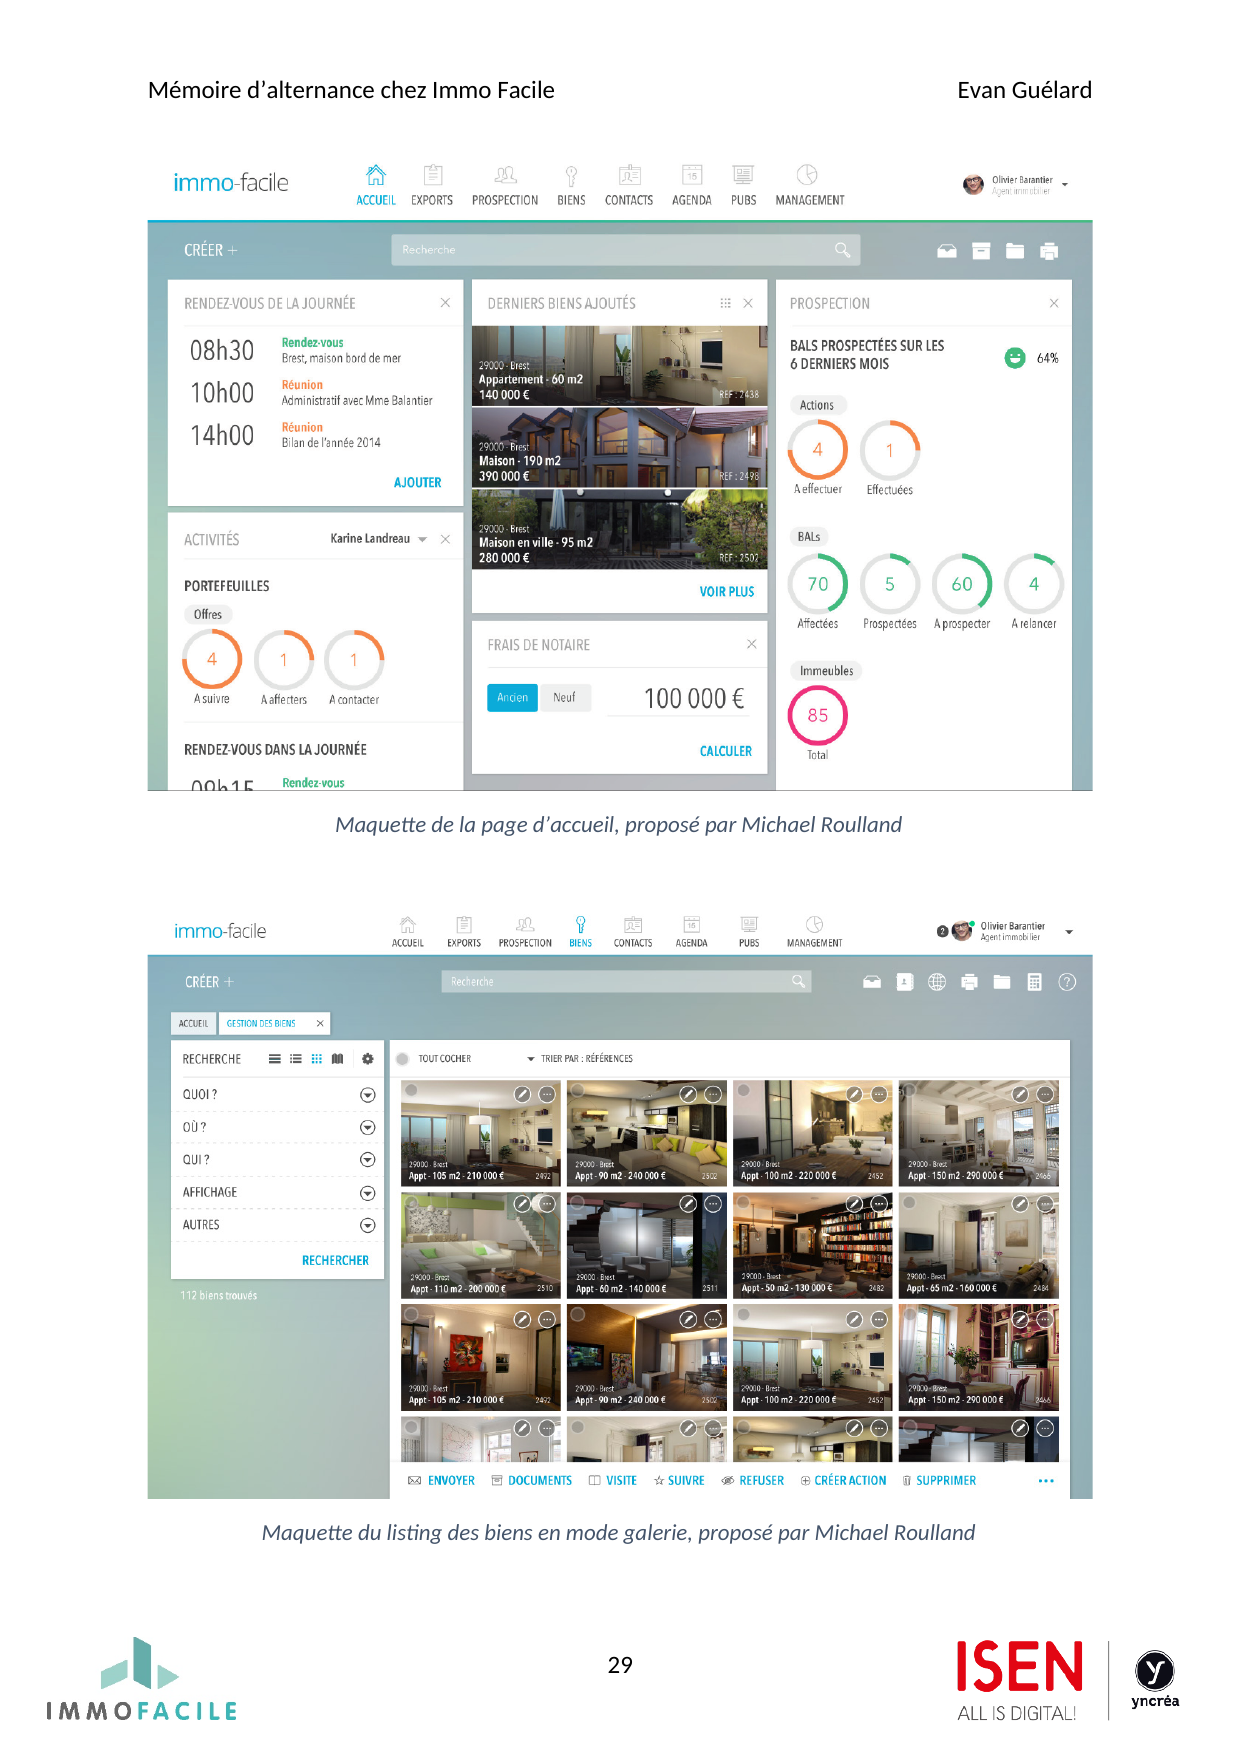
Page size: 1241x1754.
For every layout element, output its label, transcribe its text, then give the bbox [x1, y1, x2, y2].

picture [147, 147, 1093, 791]
picture [47, 1637, 236, 1720]
picture [147, 908, 1093, 1499]
text Maquette du listing des biens en mode galerie, proposé par Michael Roulland [148, 1518, 1093, 1546]
text Maquette de la page d’accueil, proposé par Michael Roulland [148, 810, 1093, 838]
picture [931, 1638, 1200, 1721]
